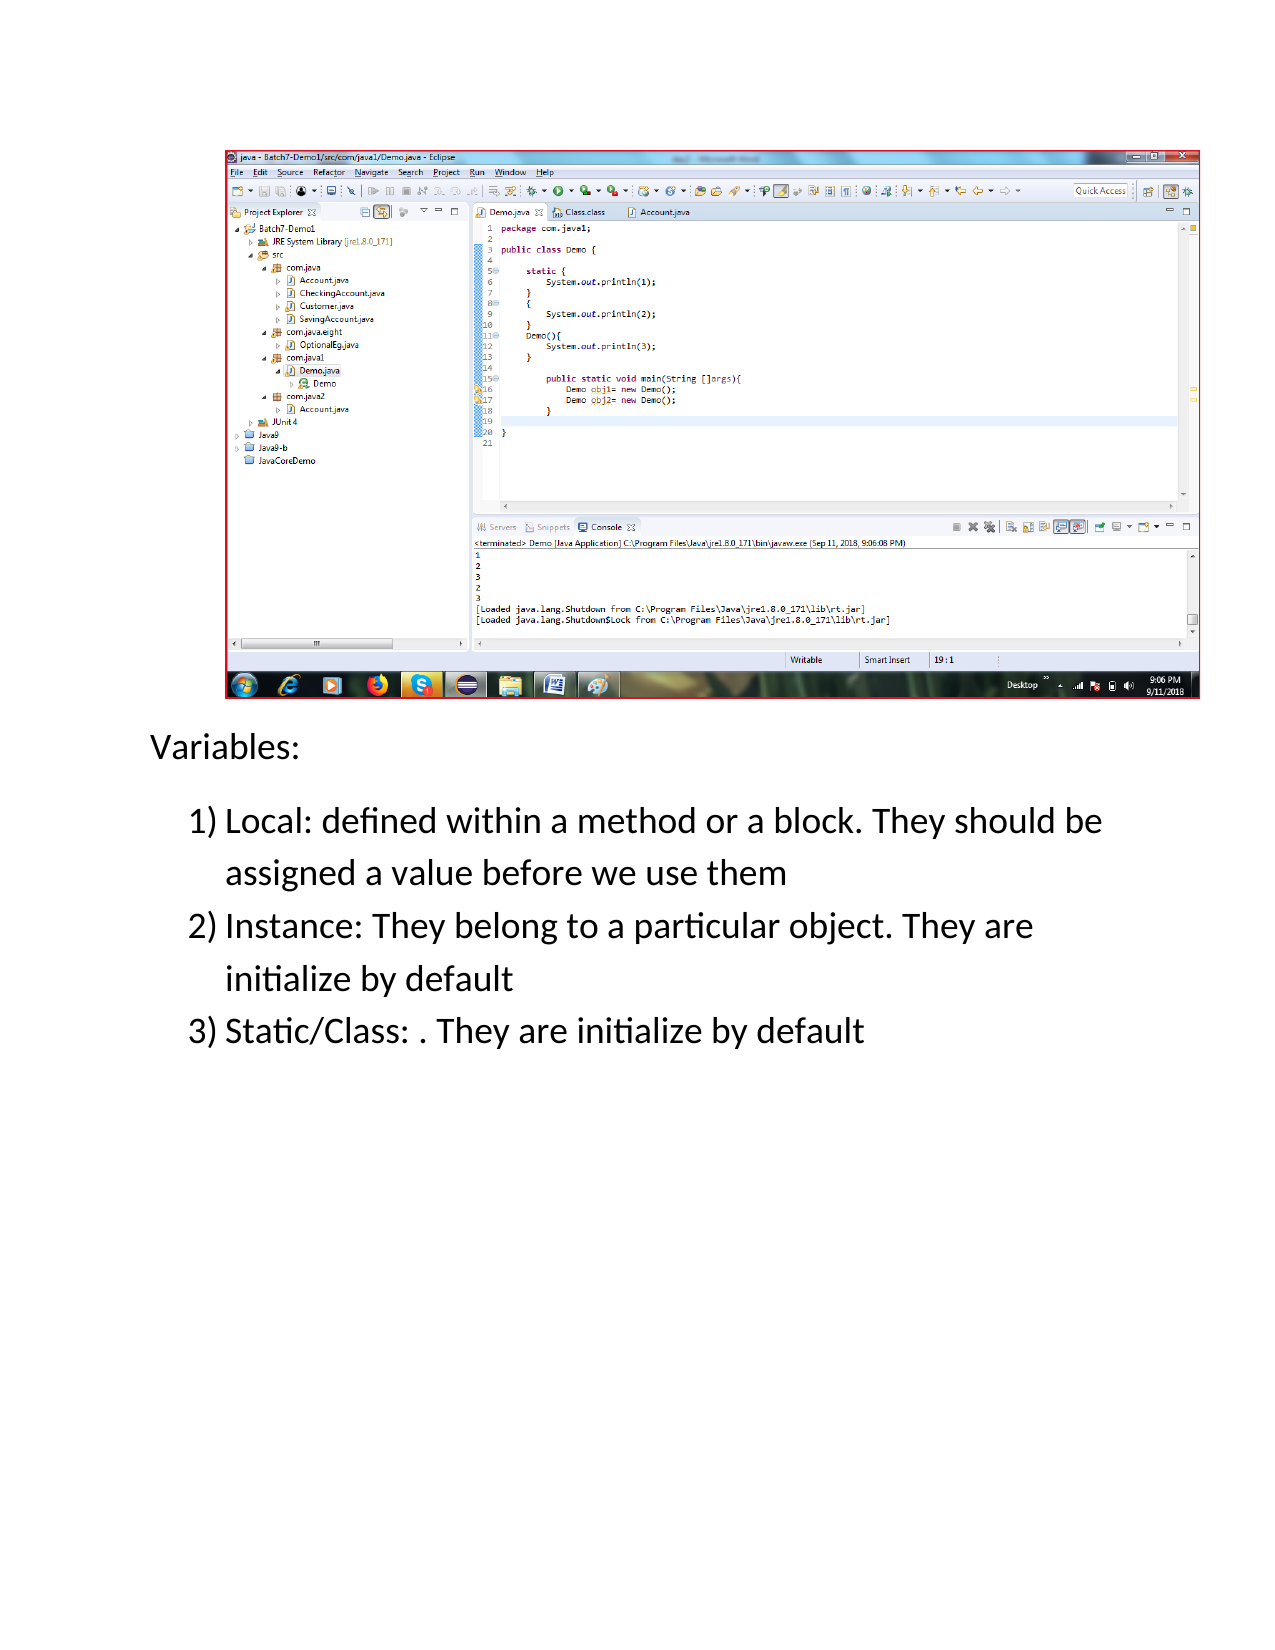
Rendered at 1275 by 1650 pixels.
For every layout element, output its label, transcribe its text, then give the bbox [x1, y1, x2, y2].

picture [225, 150, 1200, 699]
list Local: defined within a method or a block. They should be assigned a value before we use them [187, 797, 1125, 895]
list Instance: They belong to a particular object. They are initialize by default [187, 902, 1125, 1001]
list Static/Class: . They are initialize by default [187, 1007, 1125, 1053]
text Variables: [150, 723, 1125, 769]
